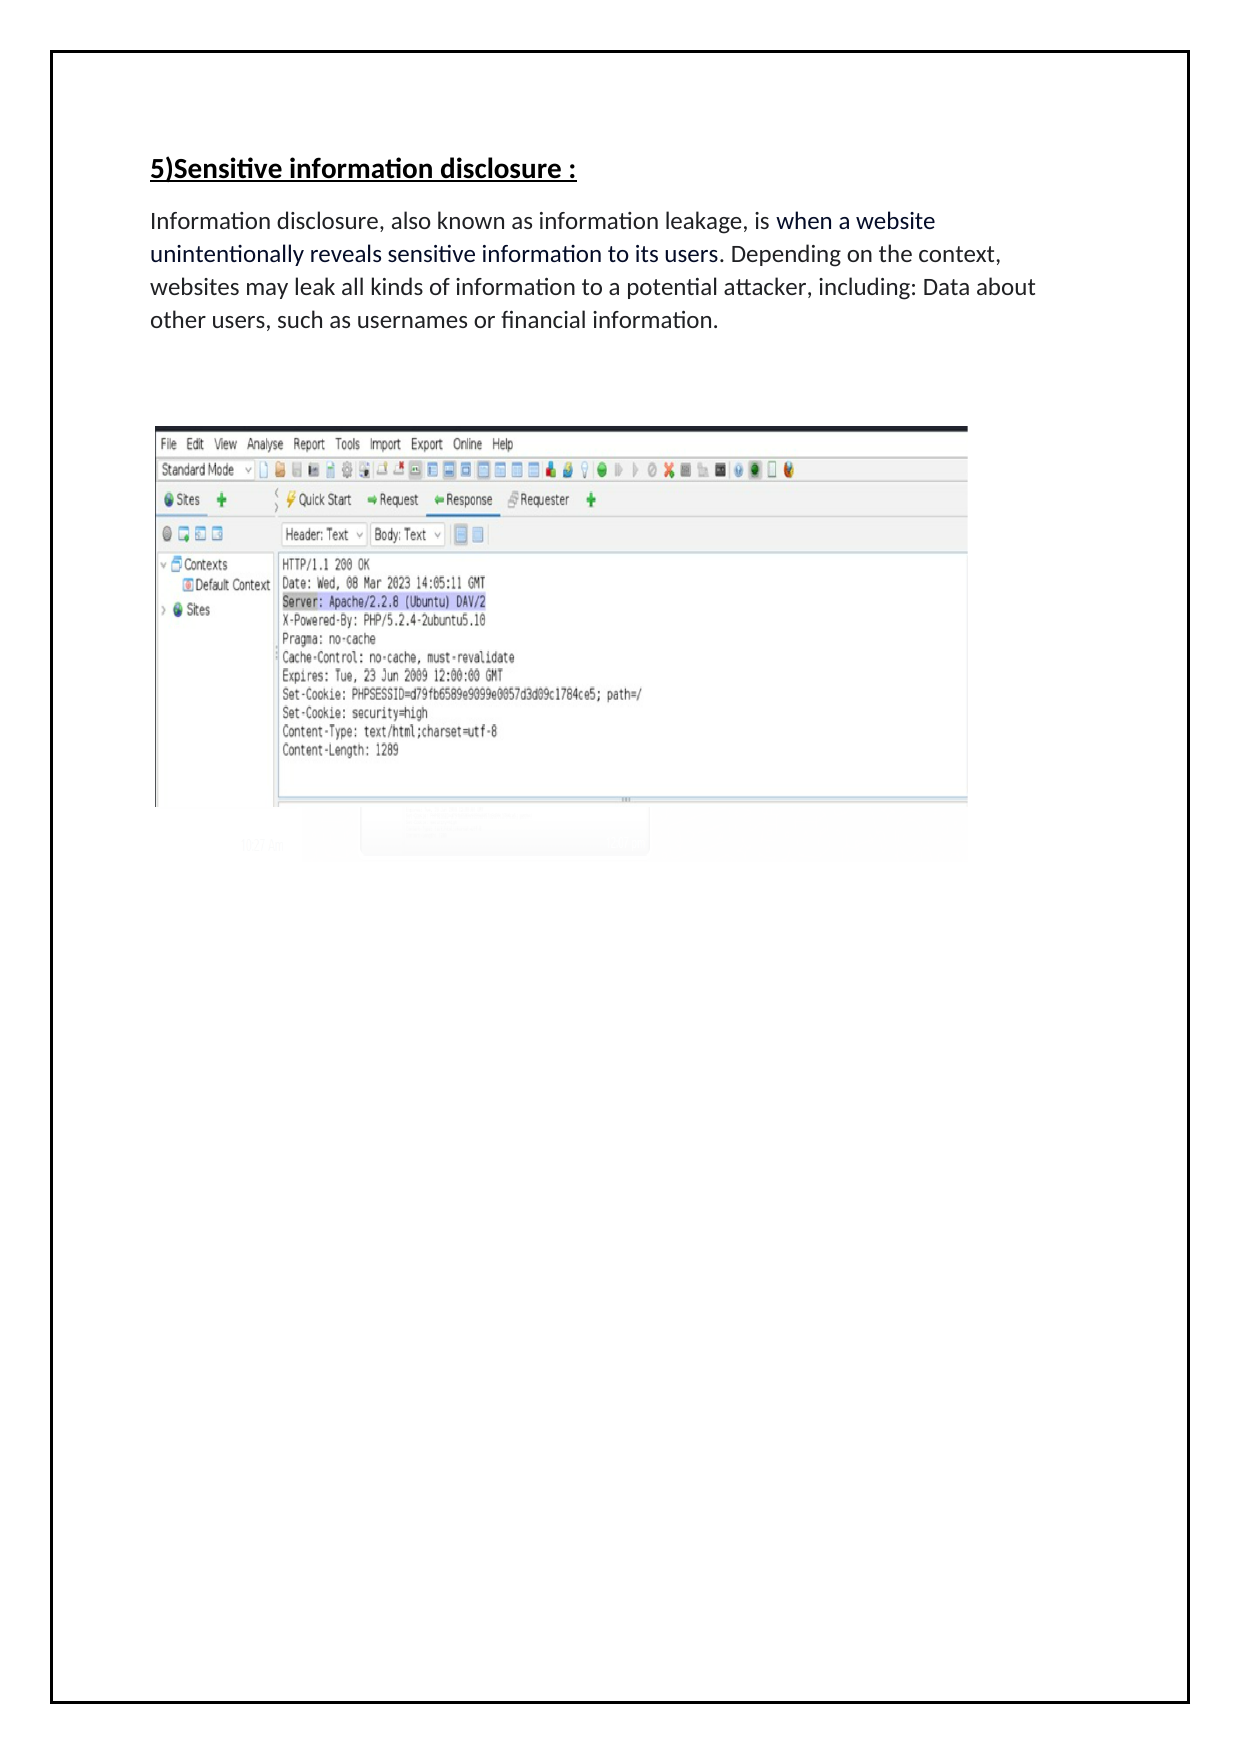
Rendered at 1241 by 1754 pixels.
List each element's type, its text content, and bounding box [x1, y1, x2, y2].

text 5)Sensitive information disclosure : [150, 150, 1090, 186]
text Information disclosure, also known as information leakage, is when a website unintentionally reveals sensitive information to its users. Depending on the context, websites may leak all kinds of information to a potential attacker, including: Data about other users, such as usernames or financial information. [150, 205, 1090, 334]
picture [155, 425, 968, 862]
